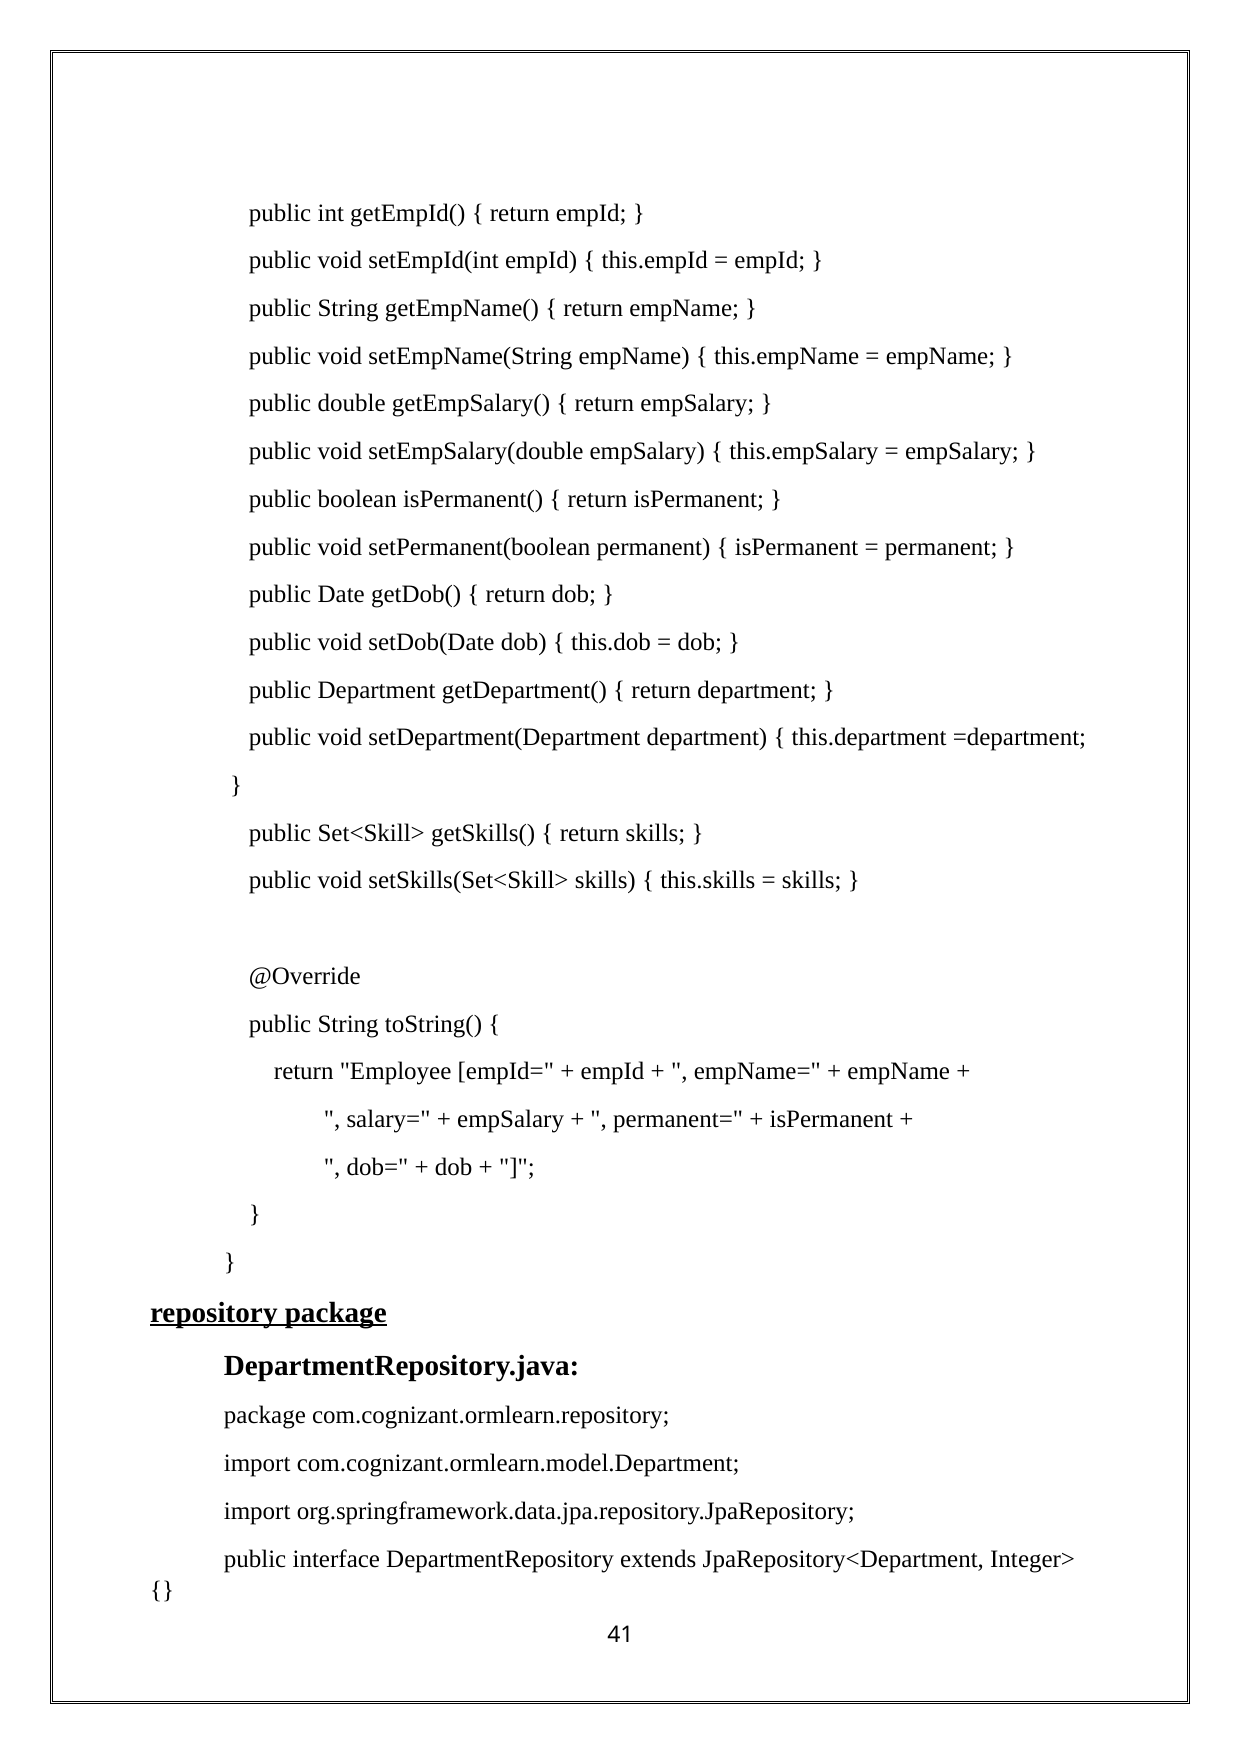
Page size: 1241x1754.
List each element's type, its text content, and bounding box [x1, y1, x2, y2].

text public void setEmpSalary(double empSalary) { this.empSalary = empSalary; } [150, 436, 1090, 465]
text public void setSkills(Set<Skill> skills) { this.skills = skills; } [150, 866, 1090, 894]
text package com.cognizant.ormlearn.repository; [150, 1401, 1090, 1429]
text public void setPermanent(boolean permanent) { isPermanent = permanent; } [150, 532, 1090, 560]
text public String toString() { [150, 1009, 1090, 1037]
text ", salary=" + empSalary + ", permanent=" + isPermanent + [150, 1104, 1090, 1133]
text } [150, 770, 1090, 799]
text public void setEmpId(int empId) { this.empId = empId; } [150, 245, 1090, 274]
text public boolean isPermanent() { return isPermanent; } [150, 484, 1090, 513]
text @Override [150, 961, 1090, 990]
text public void setEmpName(String empName) { this.empName = empName; } [150, 341, 1090, 369]
text public double getEmpSalary() { return empSalary; } [150, 388, 1090, 417]
text public Department getDepartment() { return department; } [150, 675, 1090, 703]
text public void setDepartment(Department department) { this.department =department; [150, 722, 1090, 751]
text return "Employee [empId=" + empId + ", empName=" + empName + [150, 1056, 1090, 1085]
text public void setDob(Date dob) { this.dob = dob; } [150, 627, 1090, 656]
text public int getEmpId() { return empId; } [150, 198, 1090, 226]
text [150, 1496, 1090, 1525]
text import com.cognizant.ormlearn.model.Department; [150, 1448, 1090, 1477]
text public String getEmpName() { return empName; } [150, 293, 1090, 322]
text } [150, 1199, 1090, 1228]
text public Date getDob() { return dob; } [150, 579, 1090, 608]
text } [150, 1247, 1090, 1276]
text repository package [150, 1295, 1090, 1328]
text ", dob=" + dob + "]"; [150, 1152, 1090, 1181]
text DepartmentRepository.java: [150, 1348, 1090, 1381]
text public Set<Skill> getSkills() { return skills; } [150, 818, 1090, 847]
text public interface DepartmentRepository extends JpaRepository<Department, Integer> {} [150, 1544, 1090, 1603]
